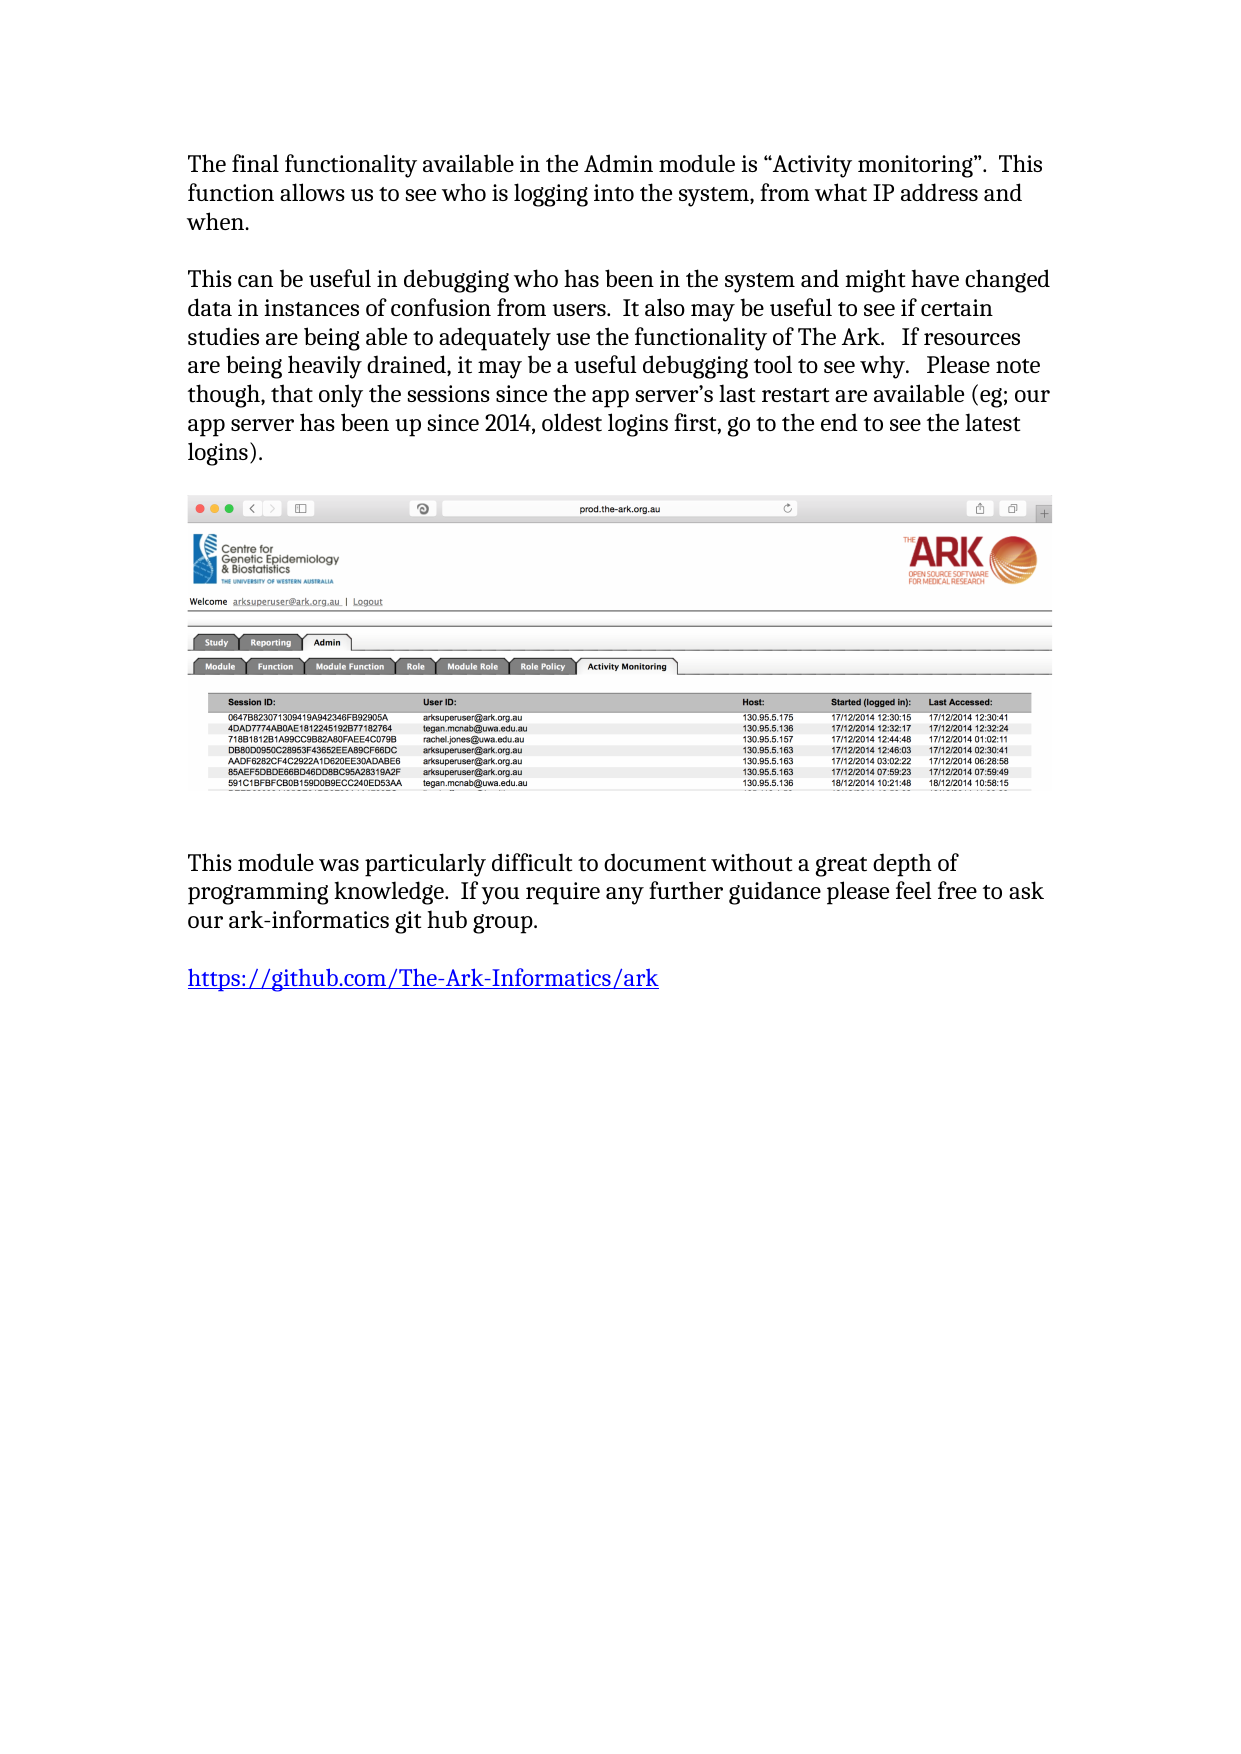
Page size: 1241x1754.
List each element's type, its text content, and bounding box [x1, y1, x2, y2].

text https://github.com/The-Ark-Informatics/ark [187, 963, 1053, 992]
text The final functionality available in the Admin module is “Activity monitoring”. This function allows us to see who is logging into the system, from what IP address and when. [187, 150, 1053, 236]
picture [187, 495, 1053, 791]
text This module was particularly difficult to document without a great depth of programming knowledge. If you require any further guidance please feel free to ask our ark-informatics git hub group. [187, 848, 1053, 935]
text This can be useful in debugging who has been in the system and might have changed data in instances of confusion from users. It also may be useful to see if certain studies are being able to adequately use the functionality of The Ark. If resources are being heavily drained, it may be a useful debugging tool to see why. Please note though, that only the sessions since the app server’s last restart are available (eg; our app server has been up since 2014, oldest logins first, go to the end to see the latest logins). [187, 265, 1053, 466]
